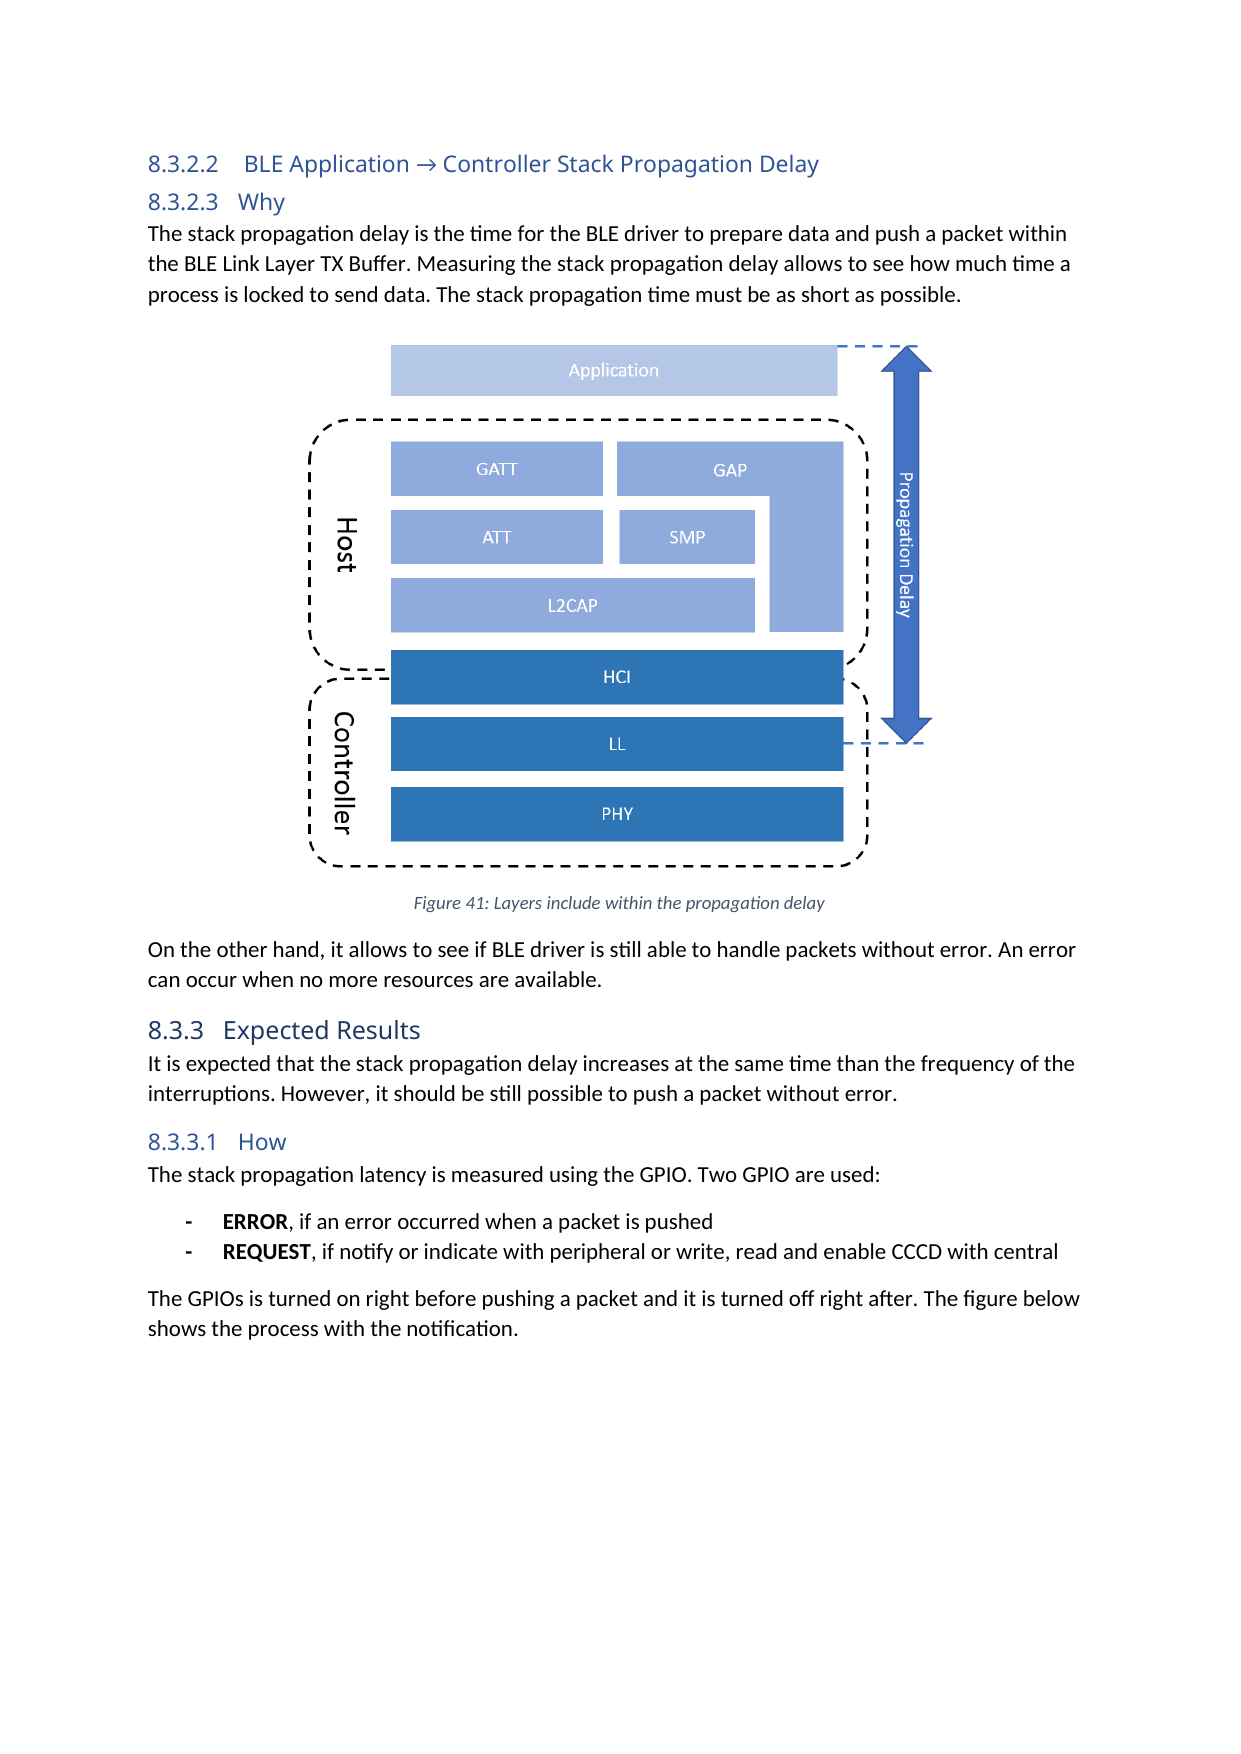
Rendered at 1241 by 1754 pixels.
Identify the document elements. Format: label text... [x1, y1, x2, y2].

picture [306, 326, 934, 873]
text The stack propagation latency is measured using the GPIO. Two GPIO are used: [148, 1160, 1093, 1188]
list ERROR, if an error occurred when a packet is pushed [185, 1207, 1093, 1235]
text The GPIOs is turned on right before pushing a packet and it is turned off right after. The figure below shows the process with the notification. [148, 1284, 1093, 1342]
subtitle Expected Results [148, 1012, 1093, 1046]
text Figure 41: Layers include within the propagation delay [148, 892, 1093, 914]
text The stack propagation delay is the time for the BLE driver to prepare data and push a packet within the BLE Link Layer TX Buffer. Measuring the stack propagation delay allows to see how much time a process is locked to send data. The stack propagation time must be as short as possible. [148, 219, 1093, 308]
text On the other hand, it allows to see if BLE driver is still able to handle packets without error. An error can occur when no more resources are available. [148, 935, 1093, 993]
subtitle BLE Application → Controller Stack Propagation Delay [148, 148, 1093, 179]
subtitle How [148, 1126, 1093, 1157]
text It is expected that the stack propagation delay increases at the same time than the frequency of the interruptions. However, it should be still possible to push a packet without error. [148, 1049, 1093, 1107]
list REQUEST, if notify or indicate with peripheral or write, read and enable CCCD with central [185, 1237, 1093, 1265]
subtitle Why [148, 186, 1093, 217]
